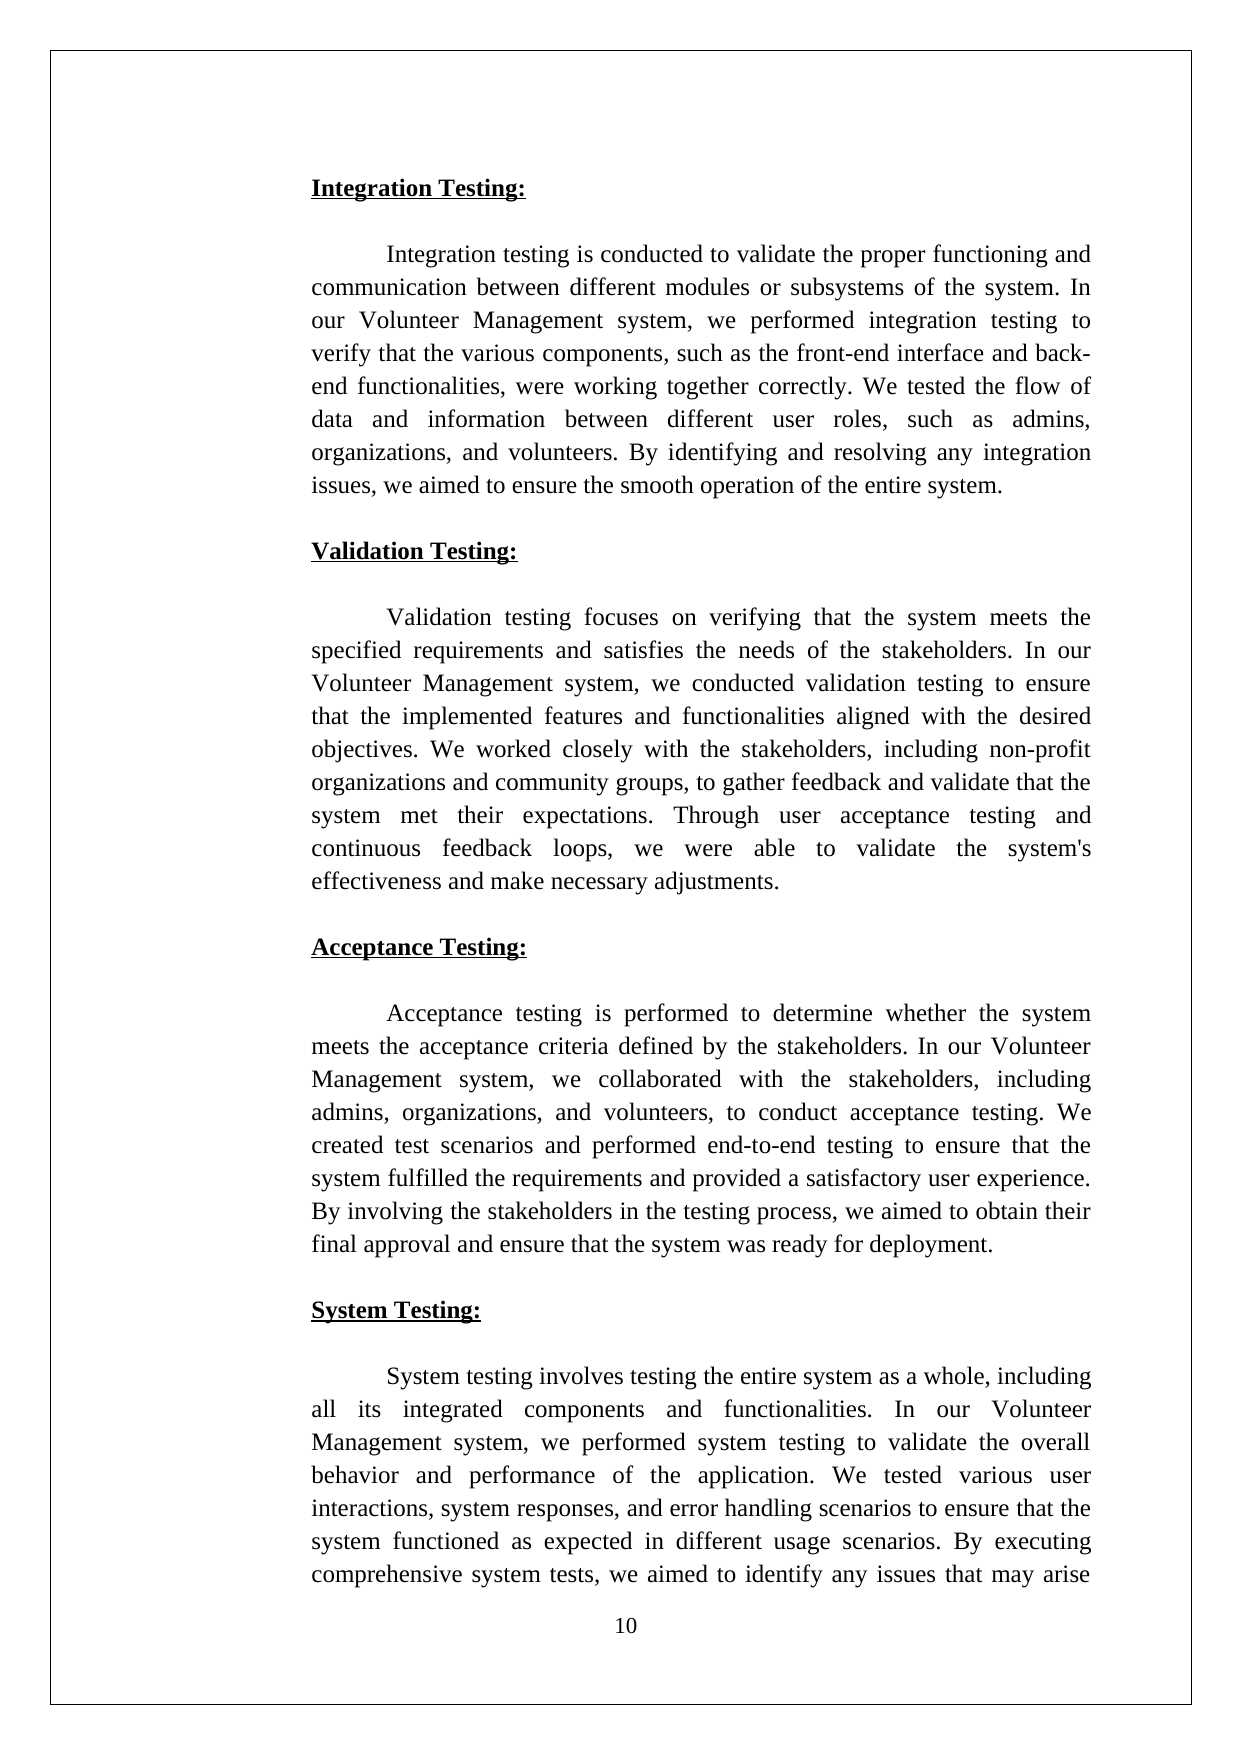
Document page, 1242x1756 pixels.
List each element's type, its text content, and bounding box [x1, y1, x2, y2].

text System Testing: [311, 1295, 1092, 1324]
text Integration Testing: [311, 173, 1092, 201]
text Integration testing is conducted to validate the proper functioning and communication between different modules or subsystems of the system. In our Volunteer Management system, we performed integration testing to verify that the various components, such as the front-end interface and back-end functionalities, were working together correctly. We tested the flow of data and information between different user roles, such as admins, organizations, and volunteers. By identifying and resolving any integration issues, we aimed to ensure the smooth operation of the entire system. [311, 239, 1092, 498]
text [311, 1361, 1092, 1588]
text Acceptance Testing: [311, 932, 1092, 961]
text Validation testing focuses on verifying that the system meets the specified requirements and satisfies the needs of the stakeholders. In our Volunteer Management system, we conducted validation testing to ensure that the implemented features and functionalities aligned with the desired objectives. We worked closely with the stakeholders, including non-profit organizations and community groups, to gather feedback and validate that the system met their expectations. Through user acceptance testing and continuous feedback loops, we were able to validate the system's effectiveness and make necessary adjustments. [311, 602, 1092, 895]
text Validation Testing: [311, 536, 1092, 564]
text Acceptance testing is performed to determine whether the system meets the acceptance criteria defined by the stakeholders. In our Volunteer Management system, we collaborated with the stakeholders, including admins, organizations, and volunteers, to conduct acceptance testing. We created test scenarios and performed end-to-end testing to ensure that the system fulfilled the requirements and provided a satisfactory user experience. By involving the stakeholders in the testing process, we aimed to obtain their final approval and ensure that the system was ready for deployment. [311, 998, 1092, 1258]
